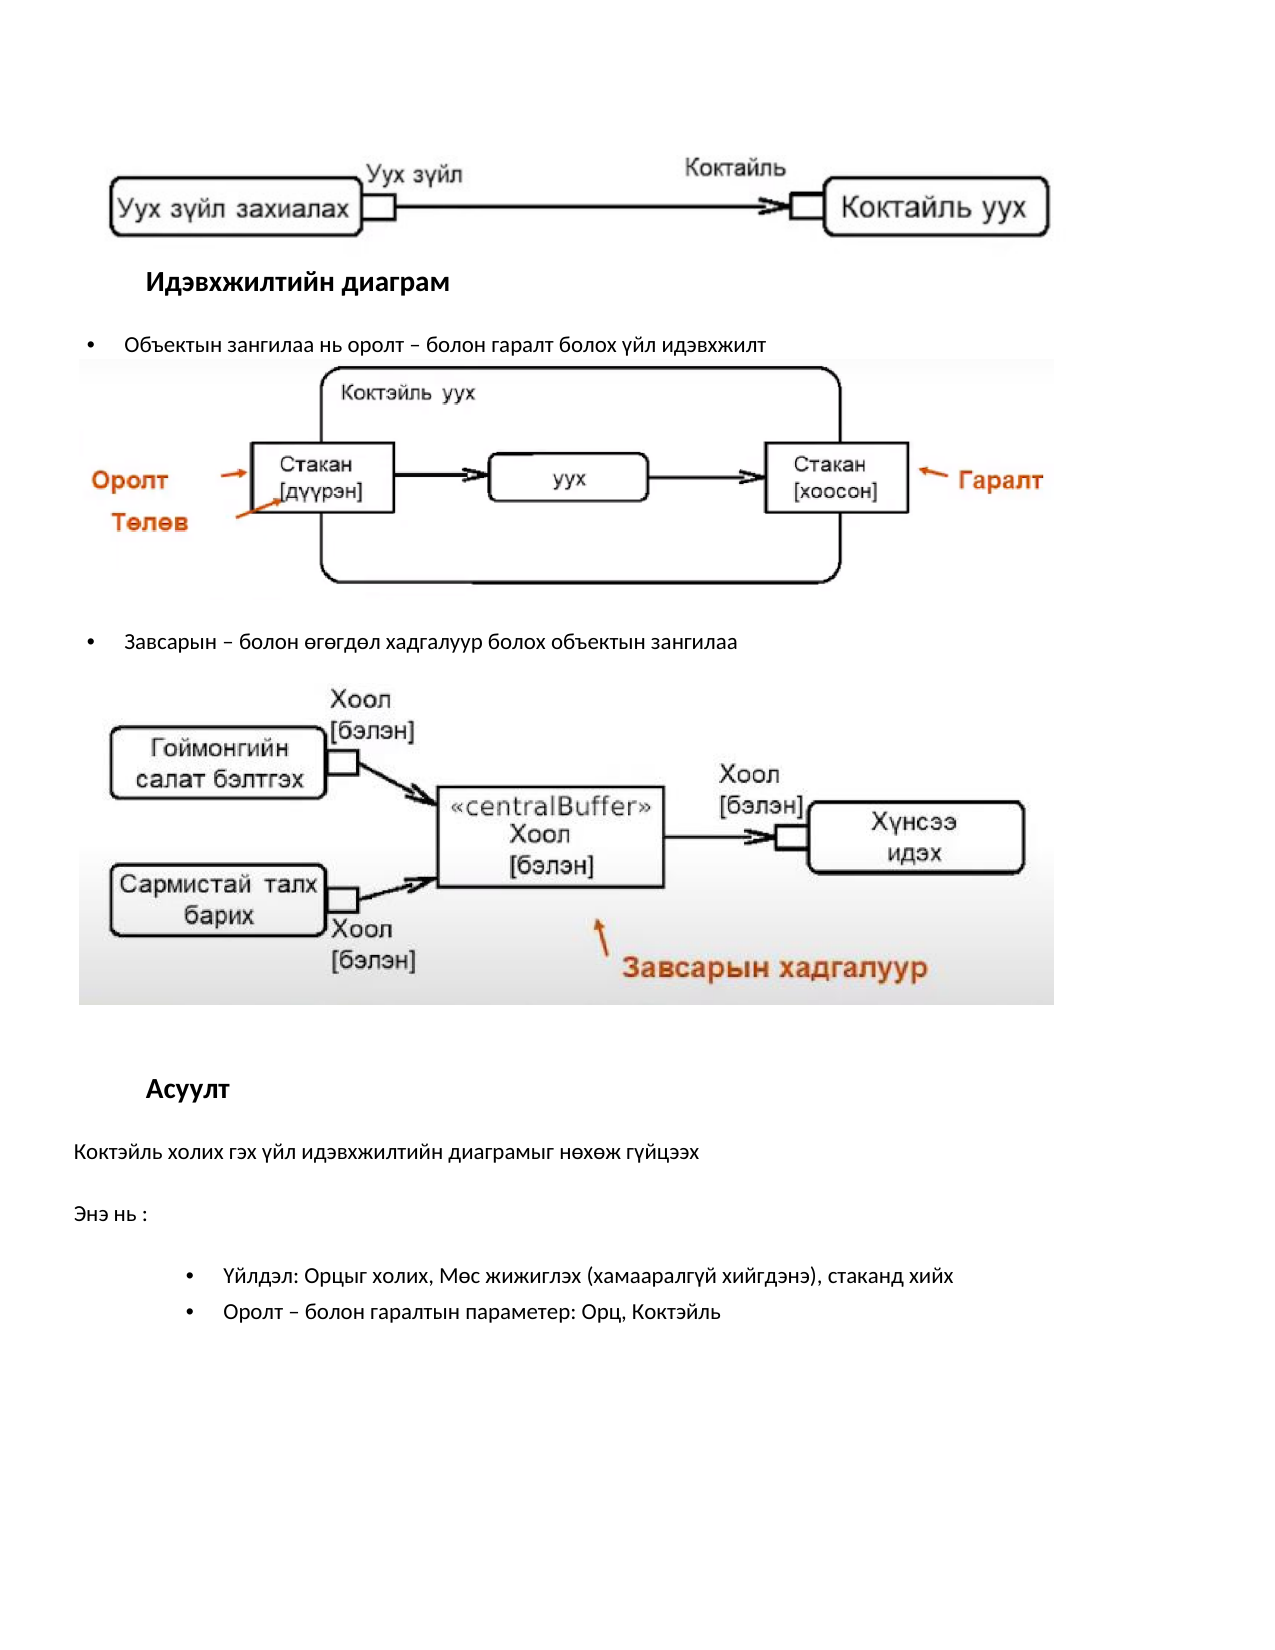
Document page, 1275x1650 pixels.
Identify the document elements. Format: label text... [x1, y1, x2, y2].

text Коктэйль холих гэх үйл идэвхжилтийн диаграмыг нөхөж гүйцээх [73, 1137, 1128, 1166]
picture [78, 682, 1054, 1005]
picture [93, 155, 1069, 261]
subtitle Идэвхжилтийн диаграм [146, 263, 1128, 298]
subtitle Асуулт [146, 1071, 1128, 1106]
list Завсарын – болон өгөгдөл хадгалуур болох объектын зангилаа [87, 627, 1128, 655]
list Үйлдэл: Орцыг холих, Мөс жижиглэх (хамааралгүй хийгдэнэ), стаканд хийх [186, 1261, 1126, 1289]
picture [78, 358, 1054, 600]
list Оролт – болон гаралтын параметер: Орц, Коктэйль [186, 1297, 1126, 1325]
list Объектын зангилаа нь оролт – болон гаралт болох үйл идэвхжилт [87, 330, 1128, 358]
text Энэ нь : [73, 1199, 1128, 1227]
